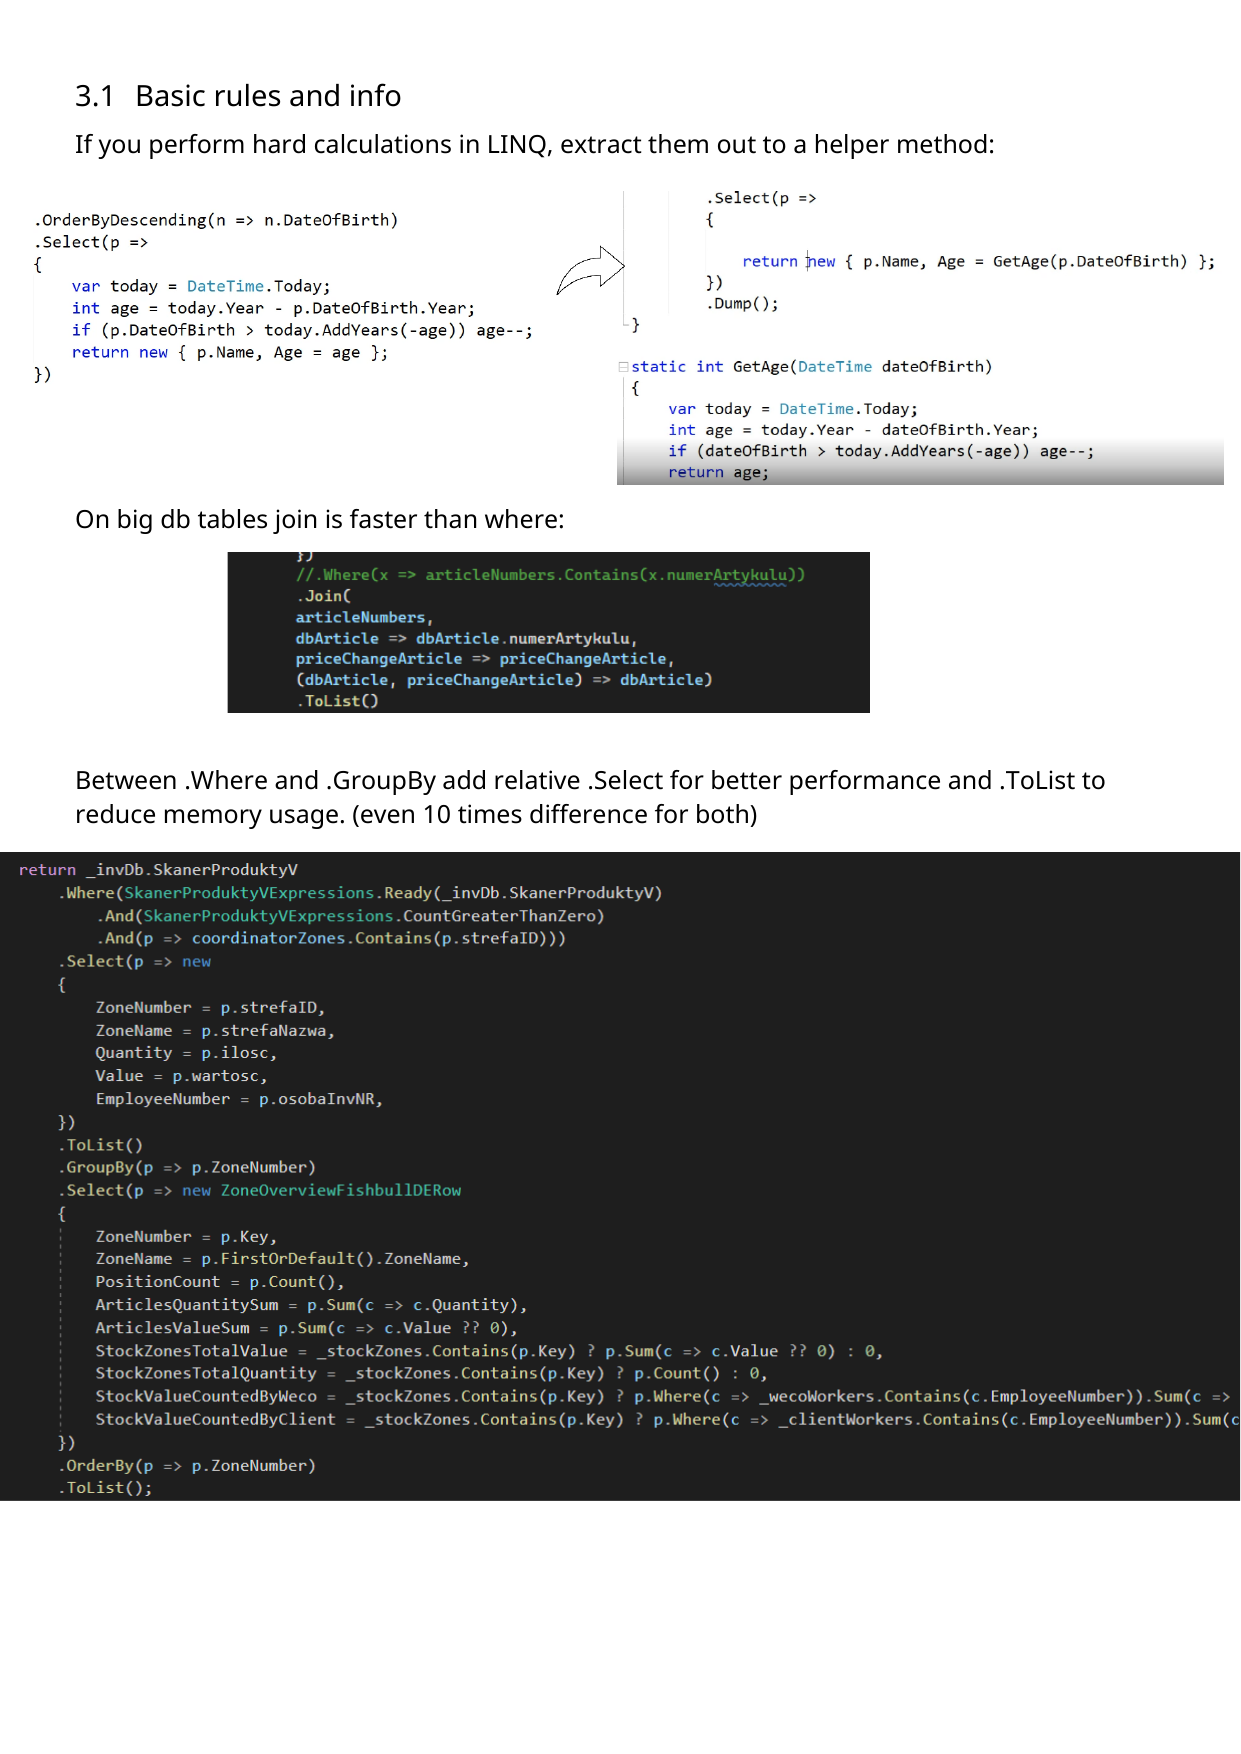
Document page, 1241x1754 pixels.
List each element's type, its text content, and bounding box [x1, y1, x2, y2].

picture [0, 852, 1241, 1501]
text Between .Where and .GroupBy add relative .Select for better performance and .ToList to reduce memory usage. (even 10 times difference for both) [75, 763, 1165, 831]
text If you perform hard calculations in LINQ, extract them out to a helper method: [75, 127, 1165, 161]
text On big db tables join is faster than where: [75, 178, 1165, 230]
picture [227, 552, 870, 713]
picture [25, 191, 1224, 485]
text On big db tables join is faster than where: [75, 310, 1165, 746]
subtitle Basic rules and info [75, 75, 1165, 115]
